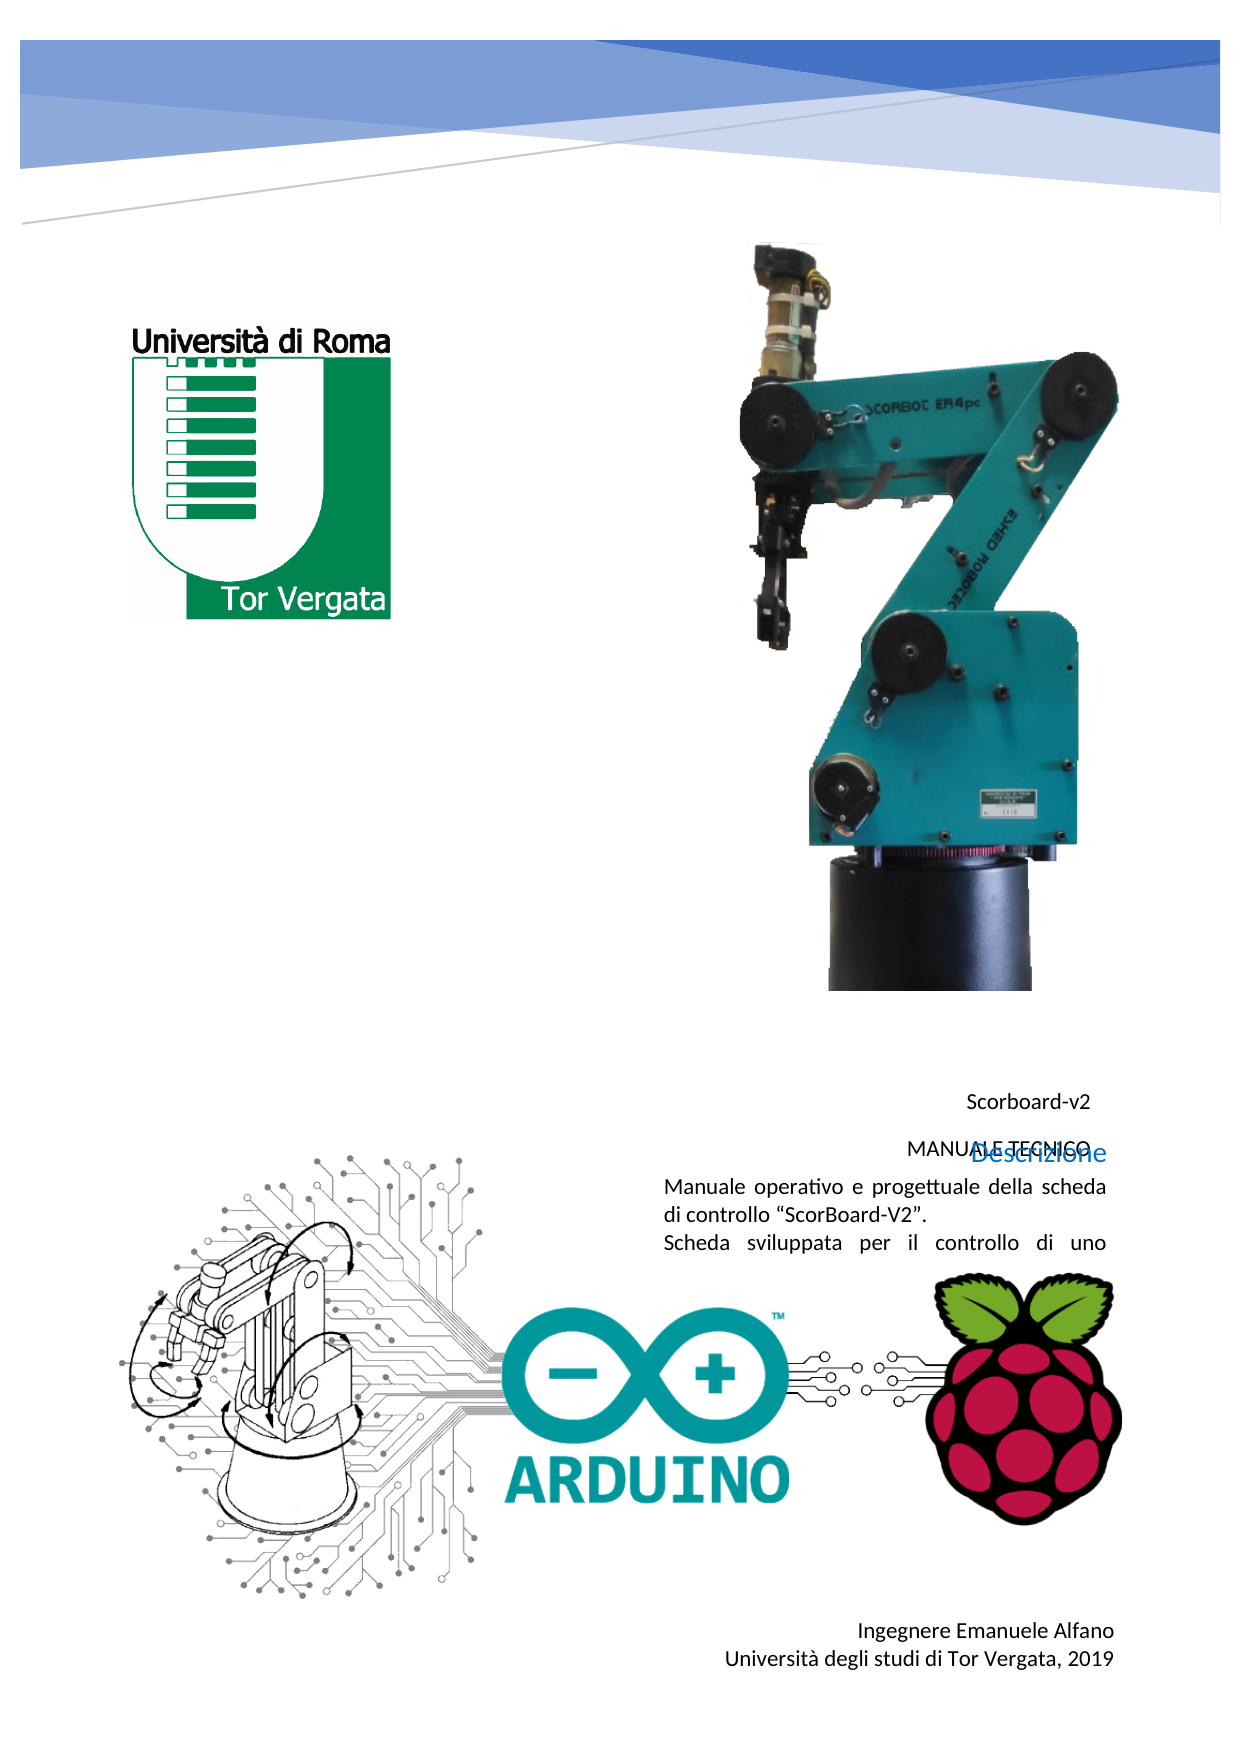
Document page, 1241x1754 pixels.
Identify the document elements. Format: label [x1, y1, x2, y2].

picture [1066, 1155, 1074, 1160]
picture [129, 324, 394, 620]
picture [739, 242, 1123, 991]
picture [20, 40, 1221, 240]
picture [118, 1155, 1123, 1599]
picture [975, 1155, 984, 1160]
